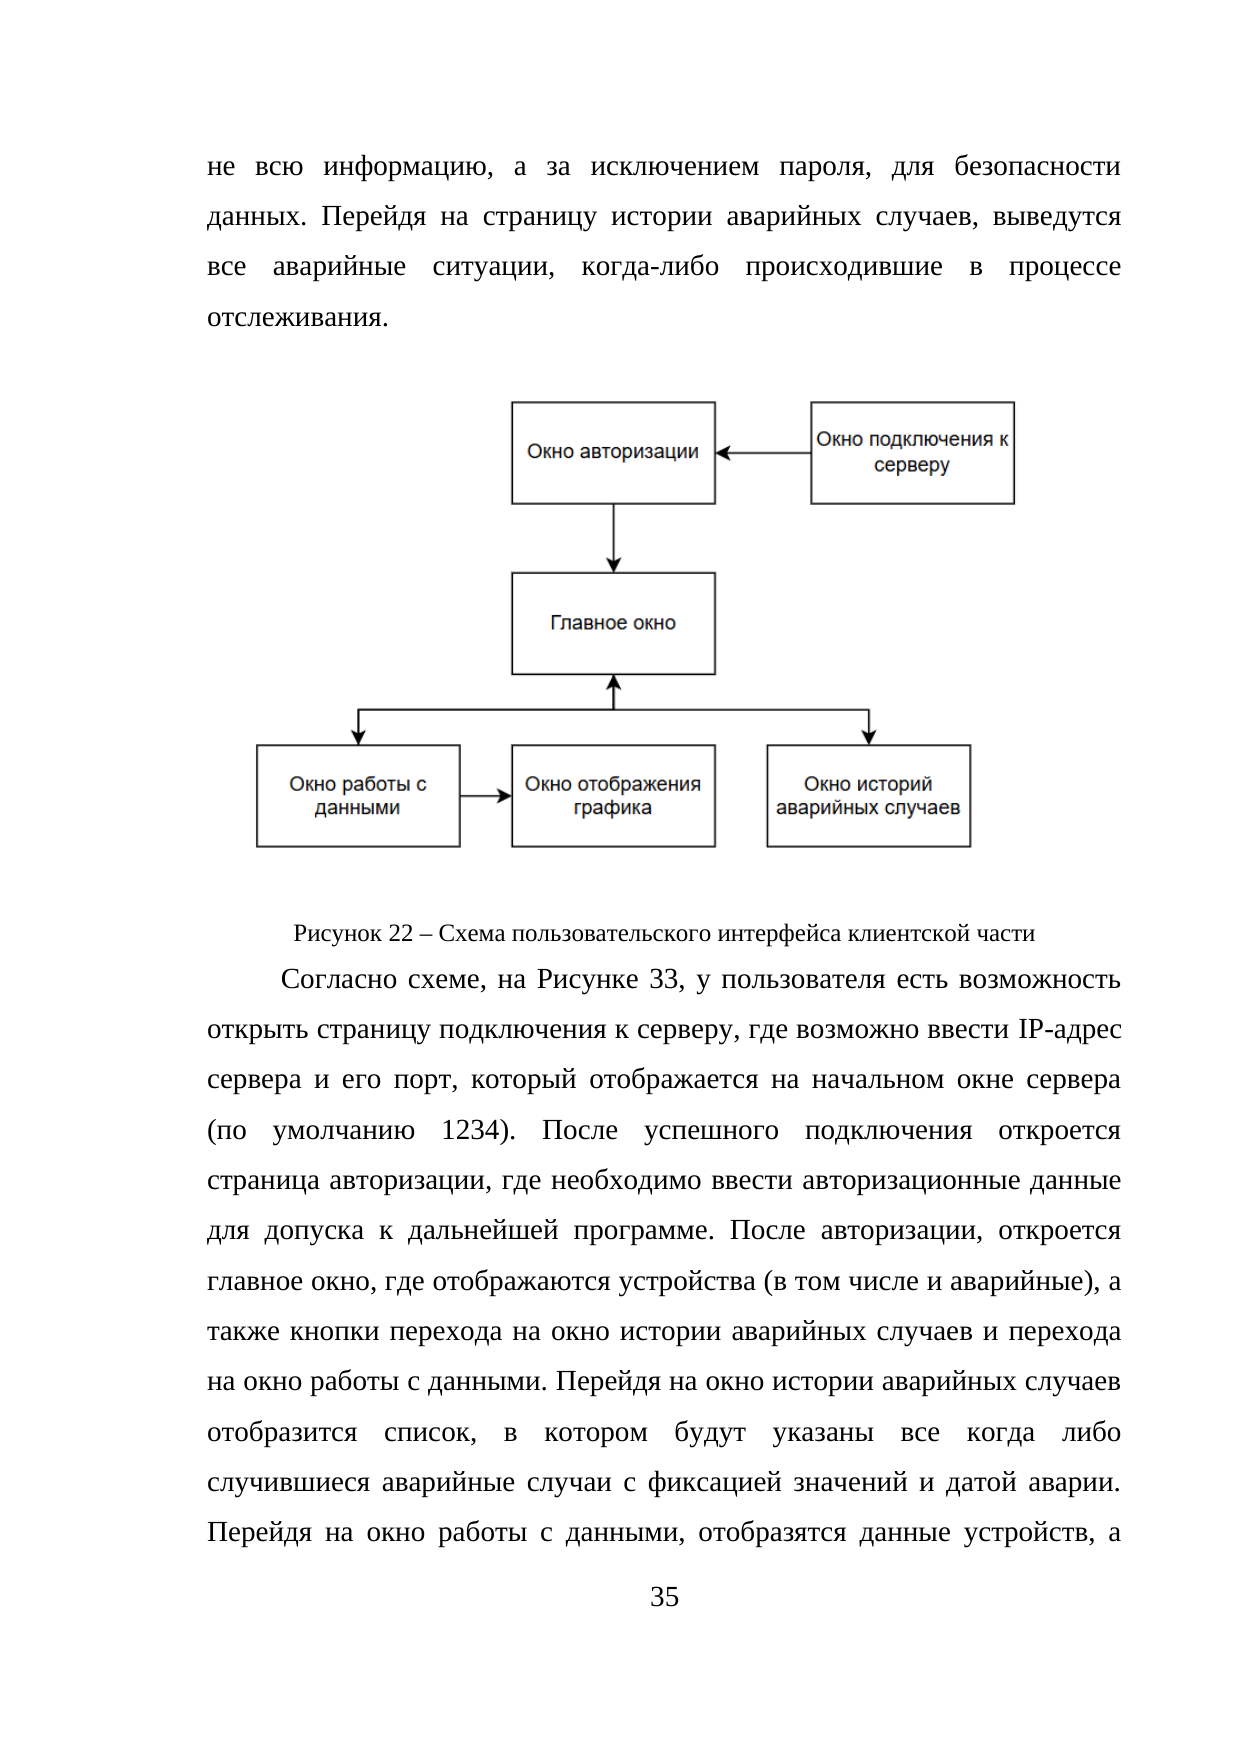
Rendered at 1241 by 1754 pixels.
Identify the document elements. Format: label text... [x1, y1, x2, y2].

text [207, 961, 1122, 1548]
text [207, 148, 1122, 332]
picture [206, 348, 1123, 901]
text Рисунок 22 – Схема пользовательского интерфейса клиентской части [207, 918, 1122, 947]
